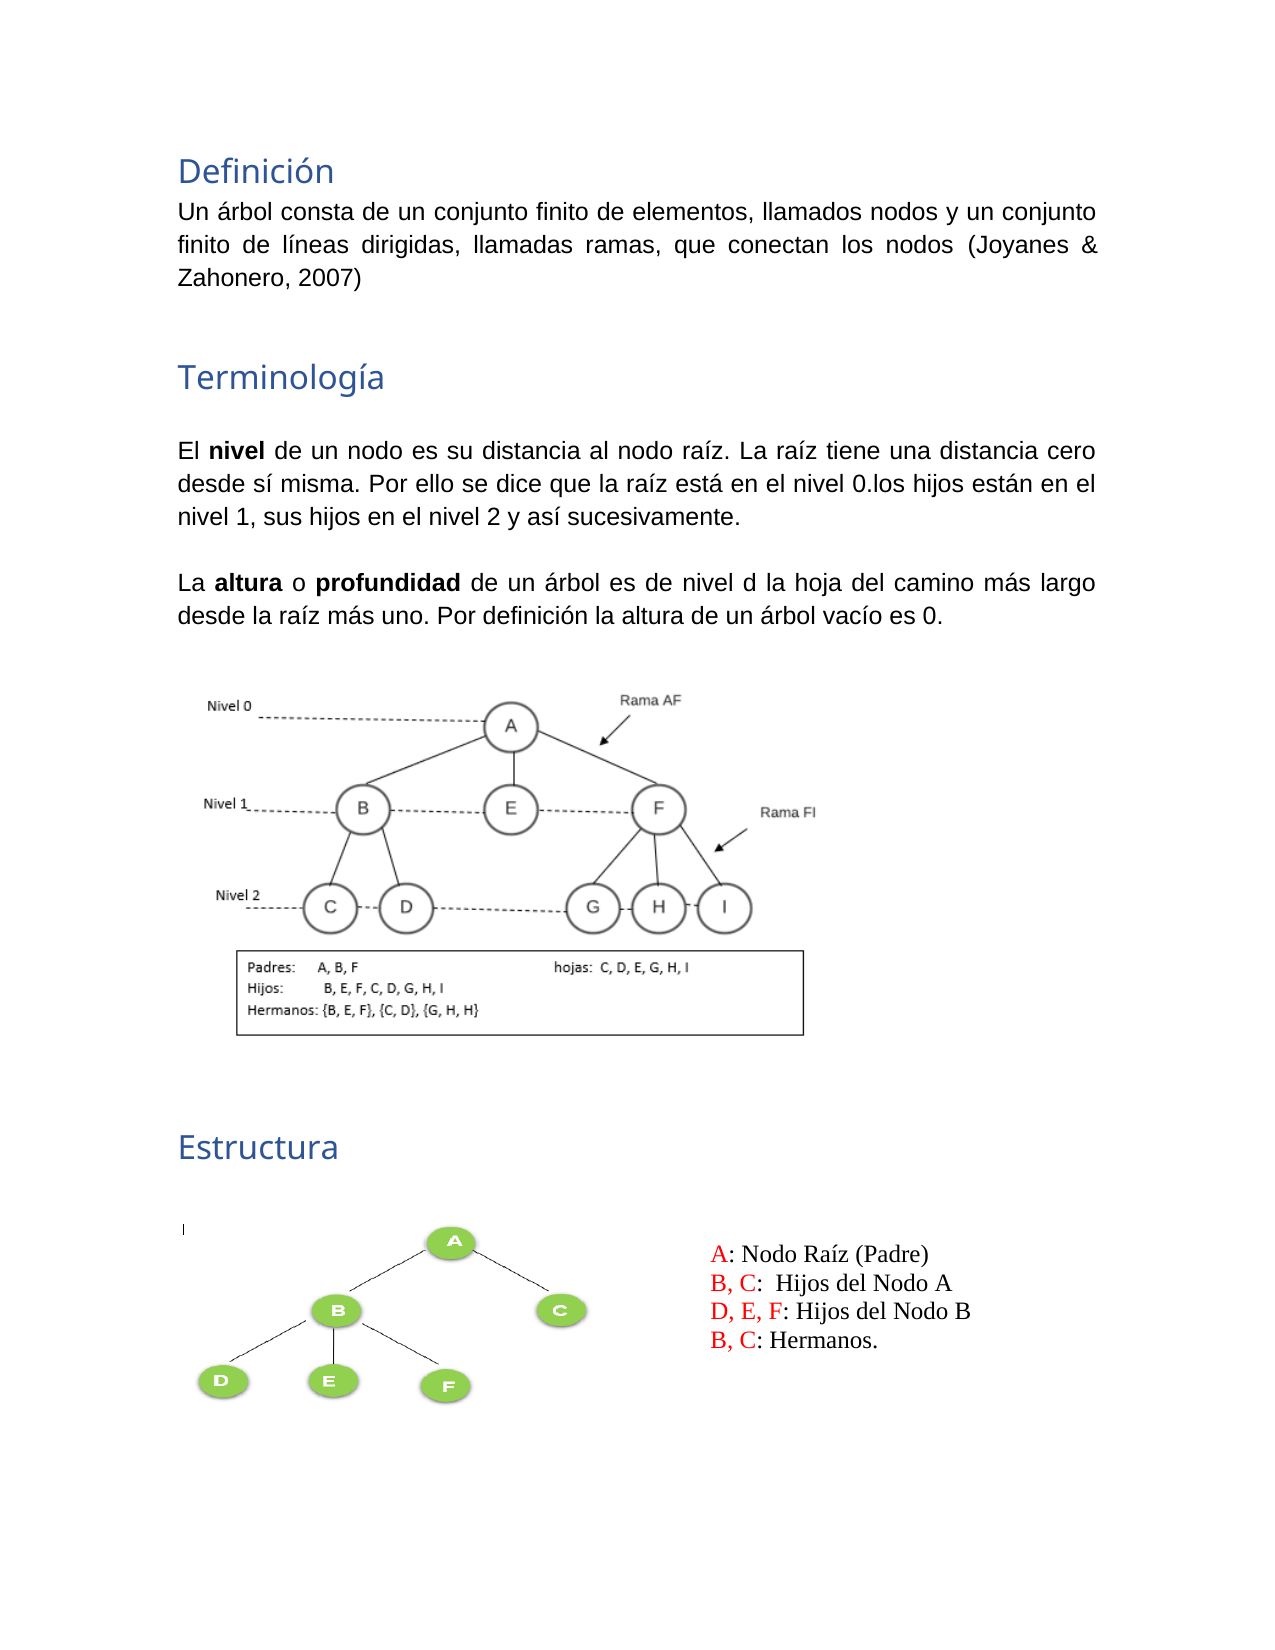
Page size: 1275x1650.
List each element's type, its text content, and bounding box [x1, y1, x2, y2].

picture [177, 1206, 650, 1447]
picture [177, 666, 858, 1062]
text La altura o profundidad de un árbol es de nivel d la hoja del camino más largo desde la raíz más uno. Por definición la altura de un árbol vacío es 0. [177, 568, 1098, 629]
text El nivel de un nodo es su distancia al nodo raíz. La raíz tiene una distancia cero desde sí misma. Por ello se dice que la raíz está en el nivel 0.los hijos están en el nivel 1, sus hijos en el nivel 2 y así sucesivamente. [177, 436, 1098, 530]
subtitle Definición [177, 148, 1098, 193]
subtitle Estructura [177, 1124, 1098, 1169]
text Un árbol consta de un conjunto finito de elementos, llamados nodos y un conjunto finito de líneas dirigidas, llamadas ramas, que conectan los nodos [177, 197, 1098, 291]
subtitle Terminología [177, 354, 1098, 399]
